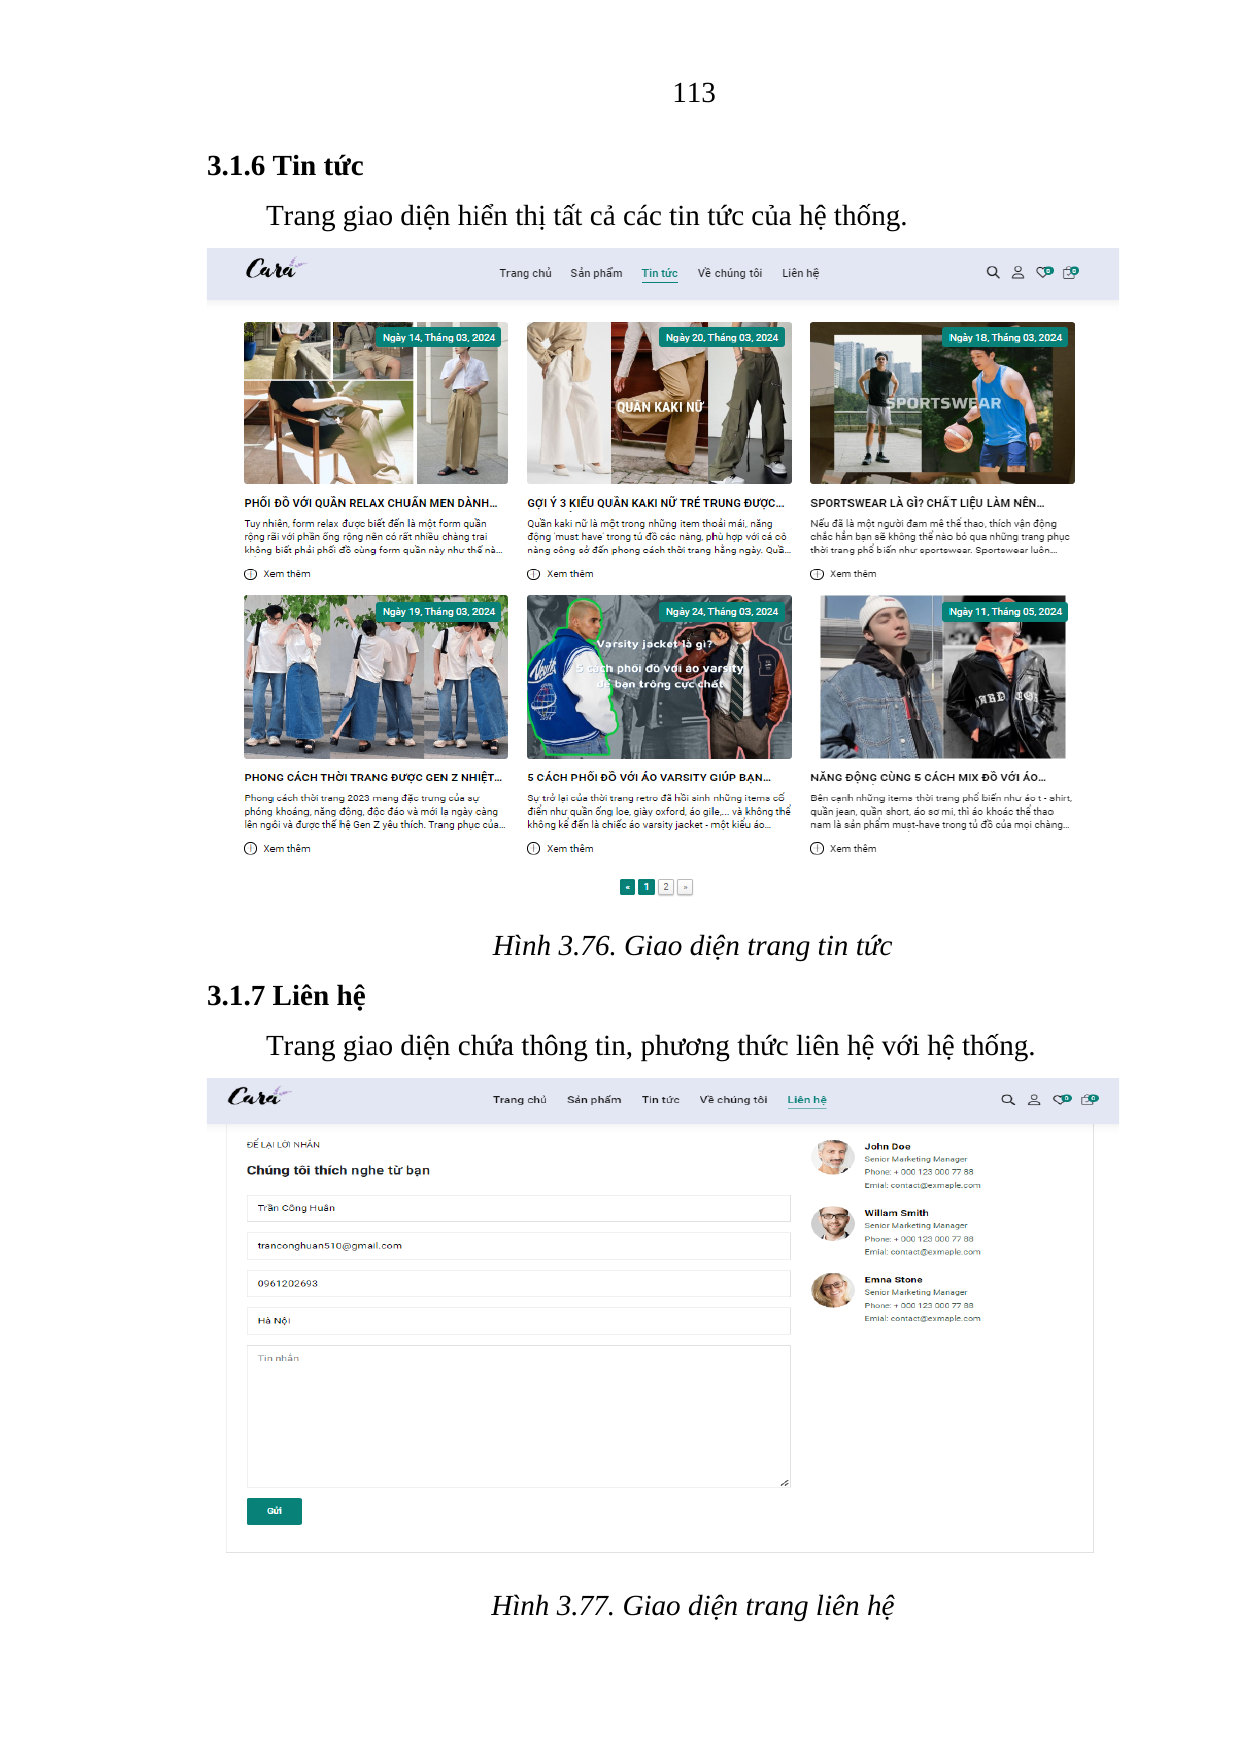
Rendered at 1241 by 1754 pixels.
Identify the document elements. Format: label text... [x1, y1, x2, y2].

subtitle Tin tức [207, 148, 1122, 181]
subtitle Liên hệ [207, 978, 1122, 1011]
text Trang giao diện hiển thị tất cả các tin tức của hệ thống. [207, 198, 1122, 232]
picture [206, 248, 1120, 911]
picture [206, 1078, 1120, 1571]
text Trang giao diện chứa thông tin, phương thức liên hệ với hệ thống. [207, 1028, 1122, 1062]
